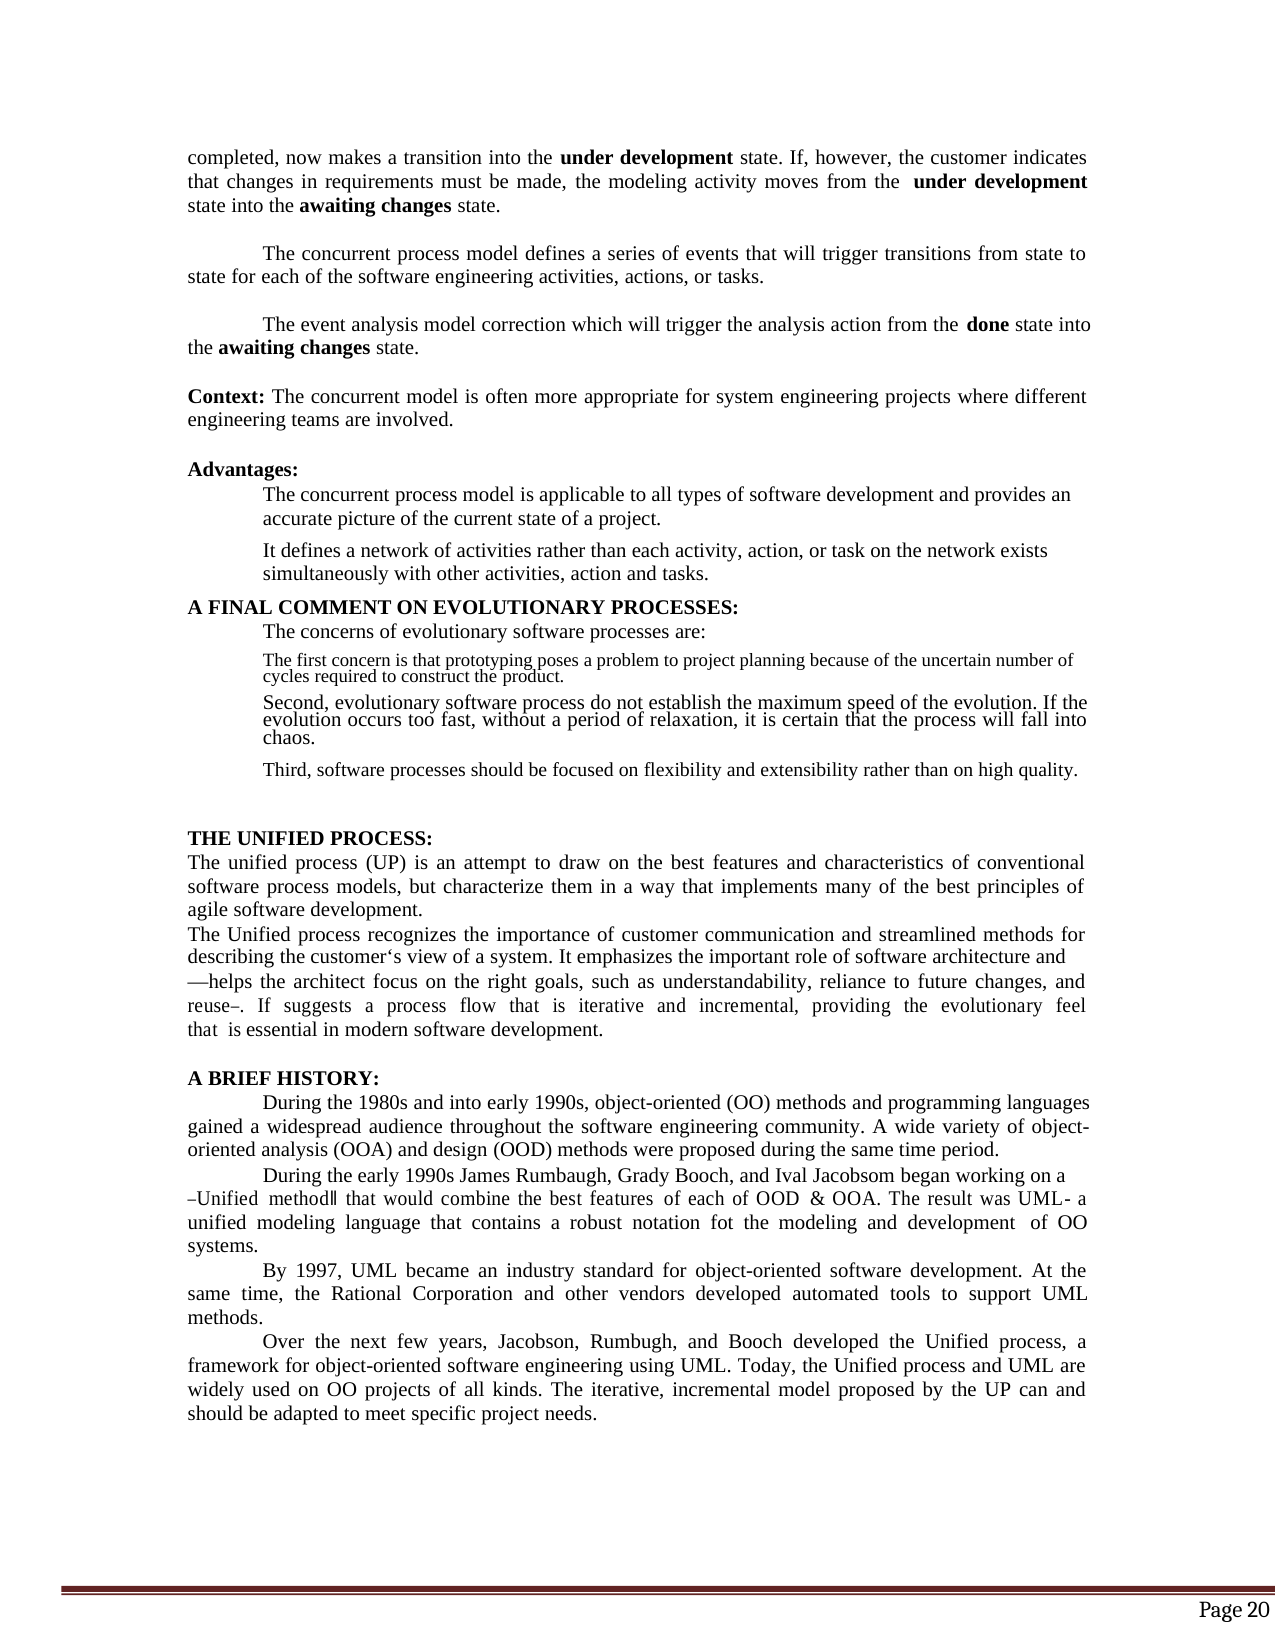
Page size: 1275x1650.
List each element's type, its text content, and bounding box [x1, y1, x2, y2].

text Third, software processes should be focused on flexibility and extensibility rather than on high quality. [263, 758, 1275, 781]
subtitle Advantages: [187, 457, 1275, 481]
subtitle THE UNIFIED PROCESS: [187, 827, 1275, 850]
subtitle A FINAL COMMENT ON EVOLUTIONARY PROCESSES: [187, 596, 1275, 619]
text ―Unified method‖ that would combine the best features of each of OOD & OOA. The result was UML- a unified modeling language that contains a robust notation fot the modeling and development of OO systems. [187, 1187, 1087, 1257]
text The unified process (UP) is an attempt to draw on the best features and characteristics of conventional software process models, but characterize them in a way that implements many of the best principles of agile software development. [187, 851, 1086, 921]
text During the 1980s and into early 1990s, object-oriented (OO) methods and programming languages gained a widespread audience throughout the software engineering community. A wide variety of object- oriented analysis (OOA) and design (OOD) methods were proposed during the same time period. [187, 1091, 1091, 1161]
text Second, evolutionary software process do not establish the maximum speed of the evolution. If the evolution occurs too fast, without a period of relaxation, it is certain that the process will fall into chaos. [263, 695, 1088, 749]
text The concerns of evolutionary software processes are: [263, 619, 1275, 643]
text The first concern is that prototyping poses a problem to project planning because of the uncertain number of cycles required to construct the product. [263, 654, 1074, 686]
text By 1997, UML became an industry standard for object-oriented software development. At the same time, the Rational Corporation and other vendors developed automated tools to support UML methods. [187, 1258, 1088, 1329]
subtitle A BRIEF HISTORY: [187, 1067, 1275, 1091]
text It defines a network of activities rather than each activity, action, or task on the network exists simultaneously with other activities, action and tasks. [263, 539, 1050, 585]
text During the early 1990s James Rumbaugh, Grady Booch, and Ival Jacobsom began working on a [263, 1163, 1275, 1187]
text The concurrent process model is applicable to all types of software development and provides an accurate picture of the current state of a project. [263, 482, 1078, 530]
text The concurrent process model defines a series of events that will trigger transitions from state to state for each of the software engineering activities, actions, or tasks. [187, 242, 1087, 288]
text The Unified process recognizes the importance of customer communication and streamlined methods for describing the customer‘s view of a system. It emphasizes the important role of software architecture and [187, 923, 1087, 968]
text Context: The concurrent model is often more appropriate for system engineering projects where different engineering teams are involved. [187, 385, 1087, 431]
text completed, now makes a transition into the under development state. If, however, the customer indicates that changes in requirements must be made, the modeling activity moves from the under development state into the awaiting changes state. [187, 146, 1088, 217]
text ―helps the architect focus on the right goals, such as understandability, reliance to future changes, and reuse―. If suggests a process flow that is iterative and incremental, providing the evolutionary feel that is essential in modern software development. [187, 970, 1087, 1041]
text Over the next few years, Jacobson, Rumbugh, and Booch developed the Unified process, a framework for object-oriented software engineering using UML. Today, the Unified process and UML are widely used on OO projects of all kinds. The iterative, incremental model proposed by the UP can and should be adapted to meet specific project needs. [187, 1330, 1087, 1424]
text The event analysis model correction which will trigger the analysis action from the done state into the awaiting changes state. [187, 314, 1091, 359]
